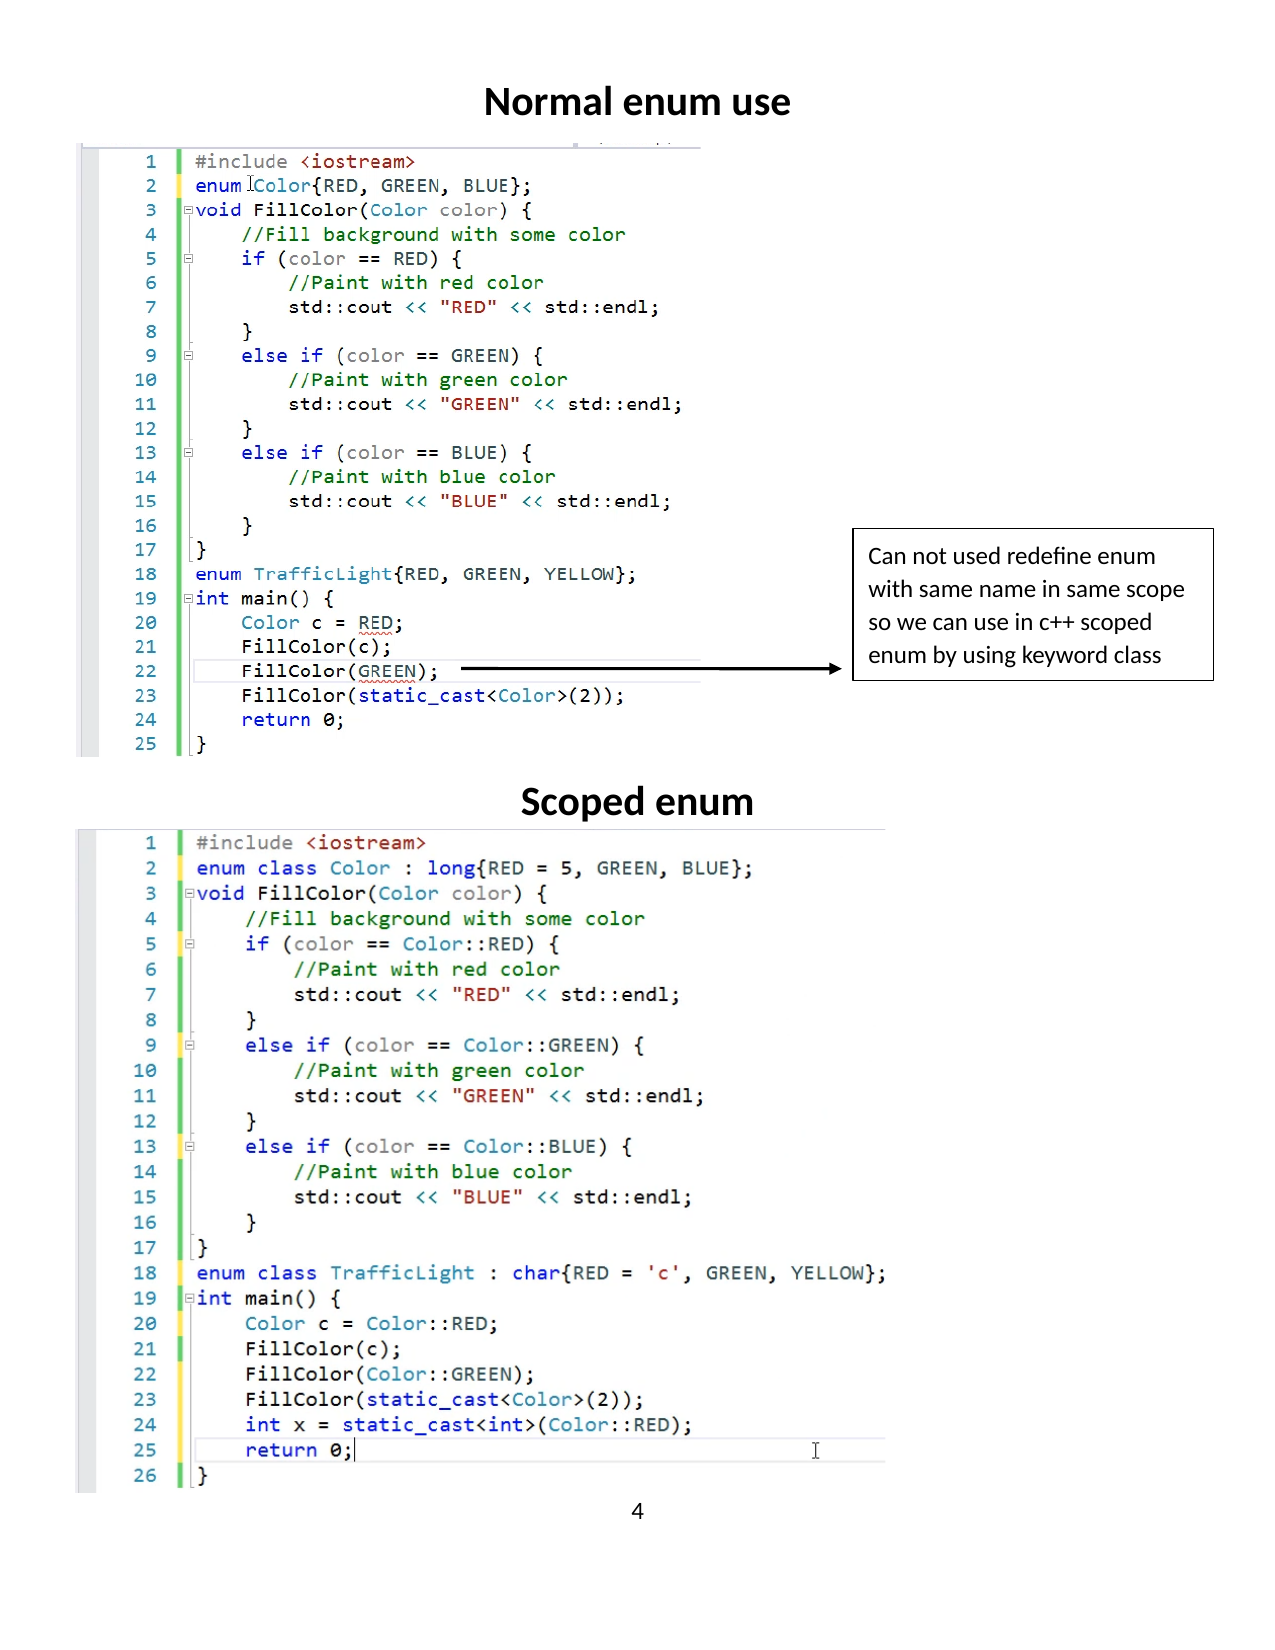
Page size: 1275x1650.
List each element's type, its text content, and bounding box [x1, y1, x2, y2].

subtitle Scoped enum [75, 774, 1200, 825]
picture [76, 143, 701, 757]
picture [75, 829, 886, 1493]
subtitle Normal enum use [75, 75, 1200, 126]
